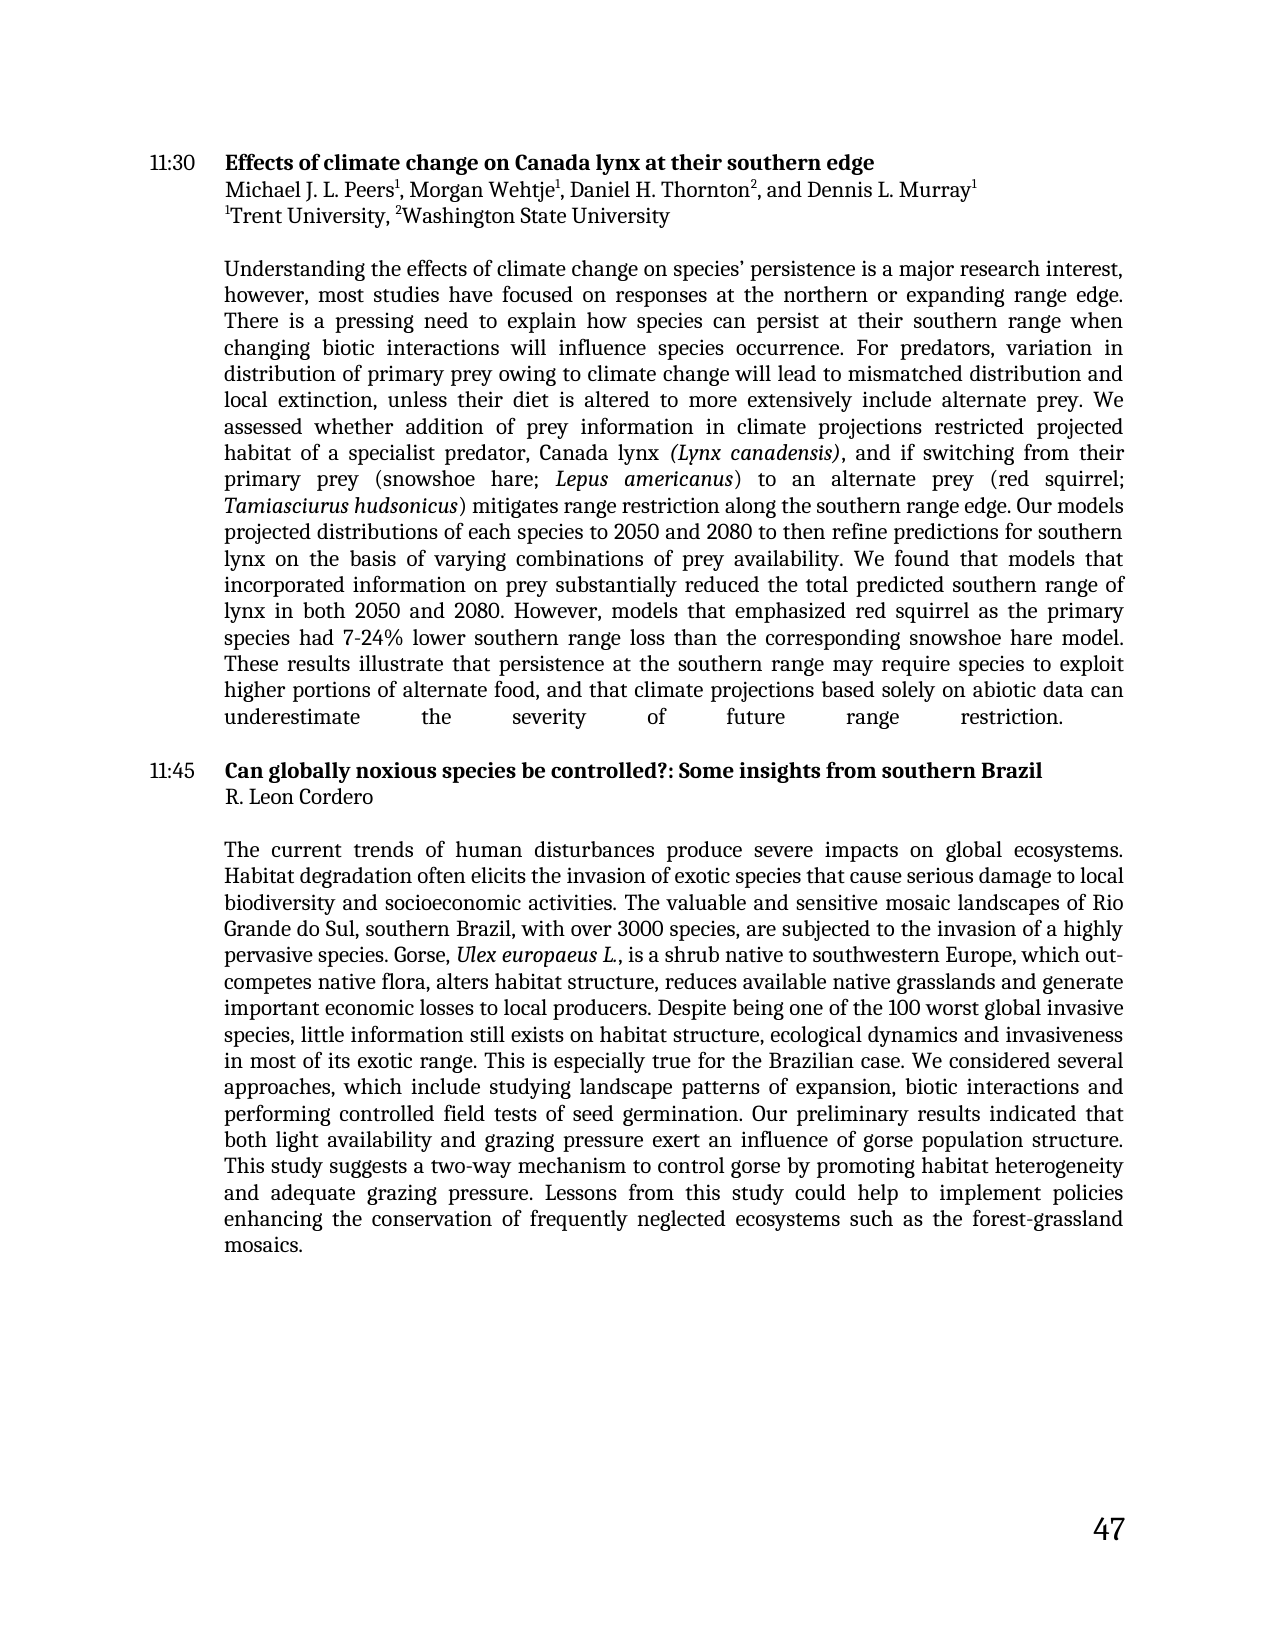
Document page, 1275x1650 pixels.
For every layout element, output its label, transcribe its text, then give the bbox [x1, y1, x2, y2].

text The current trends of human disturbances produce severe impacts on global ecosystems. Habitat degradation often elicits the invasion of exotic species that cause serious damage to local biodiversity and socioeconomic activities. The valuable and sensitive mosaic landscapes of Rio Grande do Sul, southern Brazil, with over 3000 species, are subjected to the invasion of a highly pervasive species. Gorse, Ulex europaeus L., is a shrub native to southwestern Europe, which out-competes native flora, alters habitat structure, reduces available native grasslands and generate important economic losses to local producers. Despite being one of the 100 worst global invasive species, little information still exists on habitat structure, ecological dynamics and invasiveness in most of its exotic range. This is especially true for the Brazilian case. We considered several approaches, which include studying landscape patterns of expansion, biotic interactions and performing controlled field tests of seed germination. Our preliminary results indicated that both light availability and grazing pressure exert an influence of gorse population structure. This study suggests a two-way mechanism to control gorse by promoting habitat heterogeneity and adequate grazing pressure. Lessons from this study could help to implement policies enhancing the conservation of frequently neglected ecosystems such as the forest-grassland mosaics. [224, 837, 1125, 1258]
text 11:30 Effects of climate change on Canada lynx at their southern edge [150, 150, 1125, 176]
text 1Trent University, 2Washington State University [150, 203, 1125, 229]
text R. Leon Cordero [150, 784, 1125, 811]
text Understanding the effects of climate change on species’ persistence is a major research interest, however, most studies have focused on responses at the northern or expanding range edge. There is a pressing need to explain how species can persist at their southern range when changing biotic interactions will influence species occurrence. For predators, variation in distribution of primary prey owing to climate change will lead to mismatched distribution and local extinction, unless their diet is altered to more extensively include alternate prey. We assessed whether addition of prey information in climate projections restricted projected habitat of a specialist predator, Canada lynx (Lynx canadensis), and if switching from their primary prey (snowshoe hare; Lepus americanus) to an alternate prey (red squirrel; Tamiasciurus hudsonicus) mitigates range restriction along the southern range edge. Our models projected distributions of each species to 2050 and 2080 to then refine predictions for southern lynx on the basis of varying combinations of prey availability. We found that models that incorporated information on prey substantially reduced the total predicted southern range of lynx in both 2050 and 2080. However, models that emphasized red squirrel as the primary species had 7-24% lower southern range loss than the corresponding snowshoe hare model. These results illustrate that persistence at the southern range may require species to exploit higher portions of alternate food, and that climate projections based solely on abiotic data can underestimate the severity of future range restriction. [224, 255, 1125, 758]
text Michael J. L. Peers1, Morgan Wehtje1, Daniel H. Thornton2, and Dennis L. Murray1 [150, 176, 1125, 203]
text 11:45 Can globally noxious species be controlled?: Some insights from southern Brazil [150, 758, 1125, 784]
